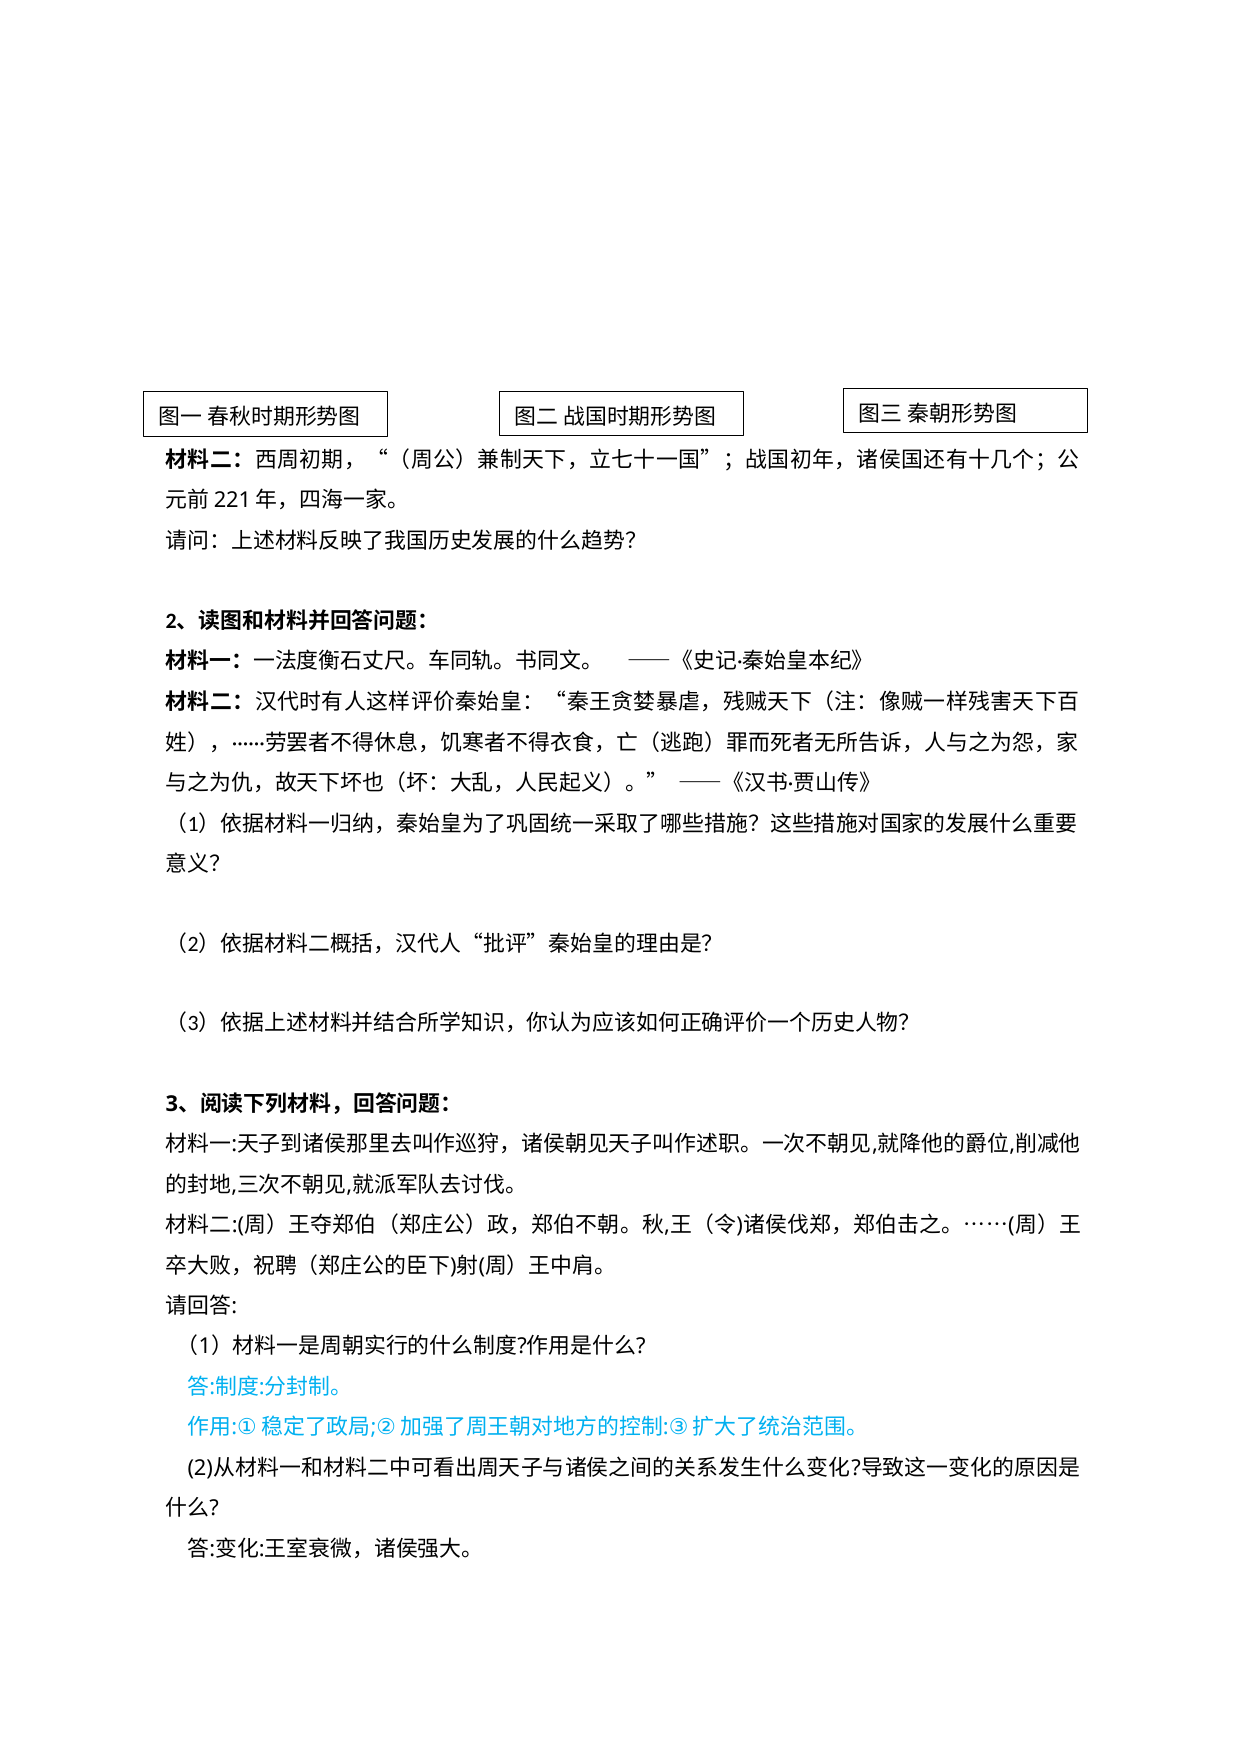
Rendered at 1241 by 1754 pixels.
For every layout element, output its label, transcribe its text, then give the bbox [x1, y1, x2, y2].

text 材料二:(周）王夺郑伯（郑庄公）政，郑伯不朝。秋,王（令)诸侯伐郑，郑伯击之。……(周）王卒大败，祝聘（郑庄公的臣下)射(周）王中肩。 [165, 1207, 1081, 1280]
text 材料一：一法度衡石丈尺。车同轨。书同文。 ——《史记·秦始皇本纪》 [165, 643, 1081, 676]
picture [378, 1418, 394, 1434]
text 请问：上述材料反映了我国历史发展的什么趋势？ [165, 522, 1081, 555]
text 2、读图和材料并回答问题： [165, 603, 1081, 635]
text 请回答: [165, 1288, 1081, 1320]
list 依据材料一归纳，秦始皇为了巩固统一采取了哪些措施？这些措施对国家的发展什么重要意义？ [165, 805, 1081, 878]
picture [239, 1418, 255, 1434]
list 依据材料二概括，汉代人“批评”秦始皇的理由是？ [165, 925, 1081, 958]
text 材料二：西周初期，“（周公）兼制天下，立七十一国”；战国初年，诸侯国还有十几个；公元前221年，四海一家。 [165, 441, 1081, 514]
text 材料二：汉代时有人这样评价秦始皇：“秦王贪婪暴虐，残贼天下（注：像贼一样残害天下百姓），······劳罢者不得休息，饥寒者不得衣食，亡（逃跑）罪而死者无所告诉，人与之为怨，家与之为仇，故天下坏也（坏：大乱，人民起义）。” ——《汉书·贾山传》 [165, 683, 1081, 797]
text 答:制度:分封制。 [165, 1368, 1081, 1401]
text （3）依据上述材料并结合所学知识，你认为应该如何正确评价一个历史人物？ [165, 1005, 1081, 1037]
text 3、阅读下列材料，回答问题： [165, 1085, 1081, 1118]
text 作用:①稳定了政局;②加强了周王朝对地方的控制:③扩大了统治范围。 [165, 1409, 1081, 1441]
text （1）材料一是周朝实行的什么制度?作用是什么? [165, 1328, 1081, 1361]
picture [670, 1418, 686, 1434]
text (2)从材料一和材料二中可看出周天子与诸侯之间的关系发生什么变化?导致这一变化的原因是什么? [165, 1449, 1081, 1522]
text 材料一:天子到诸侯那里去叫作巡狩，诸侯朝见天子叫作述职。一次不朝见,就降他的爵位,削减他的封地,三次不朝见,就派军队去讨伐。 [165, 1126, 1081, 1199]
text 答:变化:王室衰微，诸侯强大。 [165, 1530, 1081, 1563]
